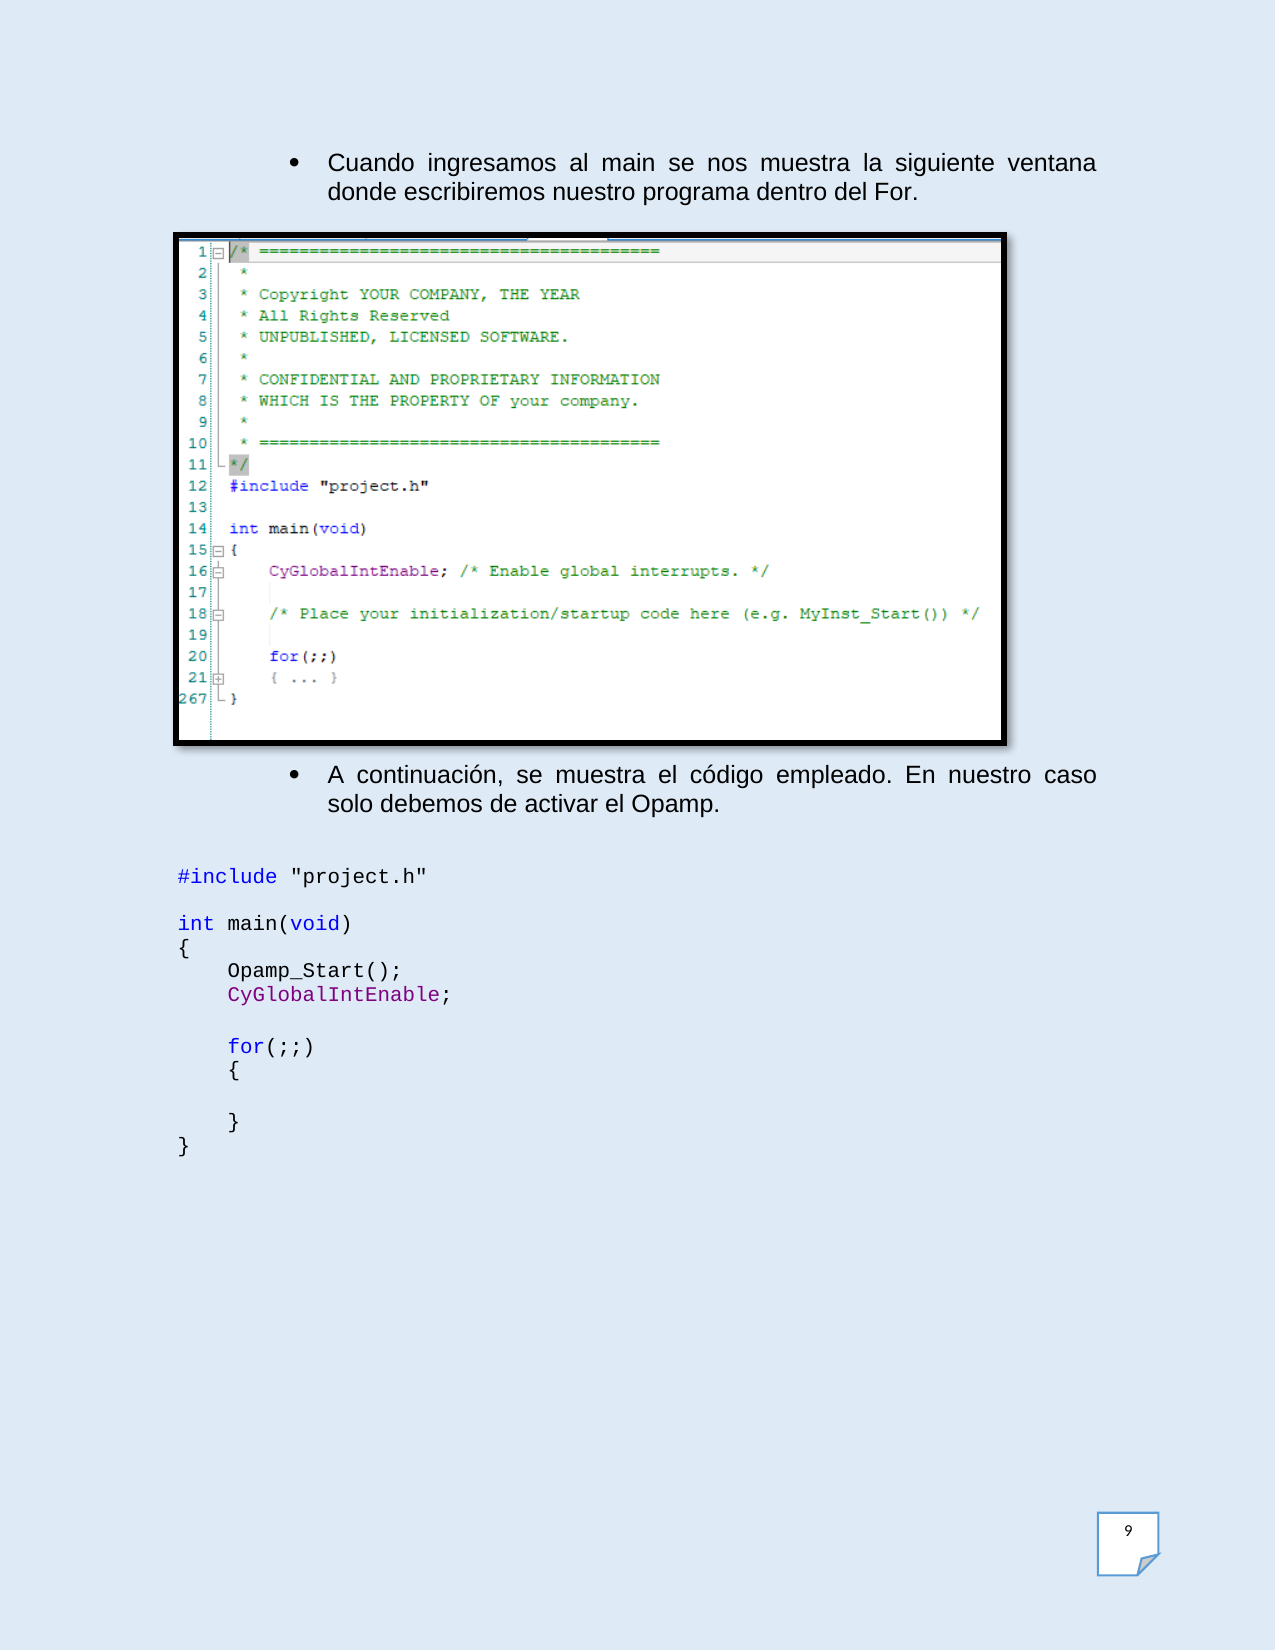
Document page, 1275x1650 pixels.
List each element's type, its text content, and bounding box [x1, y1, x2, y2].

text Opamp_Start(); [177, 960, 1098, 984]
text { [177, 937, 1098, 960]
text { [177, 1059, 1098, 1083]
text #include "project.h" [177, 866, 1098, 889]
text } [177, 1111, 1098, 1134]
text CyGlobalIntEnable; [177, 984, 1098, 1008]
text int main(void) [177, 913, 1098, 937]
picture [179, 238, 1001, 740]
text for(;;) [177, 1036, 1098, 1059]
text } [177, 1134, 1098, 1158]
list Cuando ingresamos al main se nos muestra la siguiente ventana donde escribiremos nuestro programa dentro del For. [290, 148, 1098, 205]
